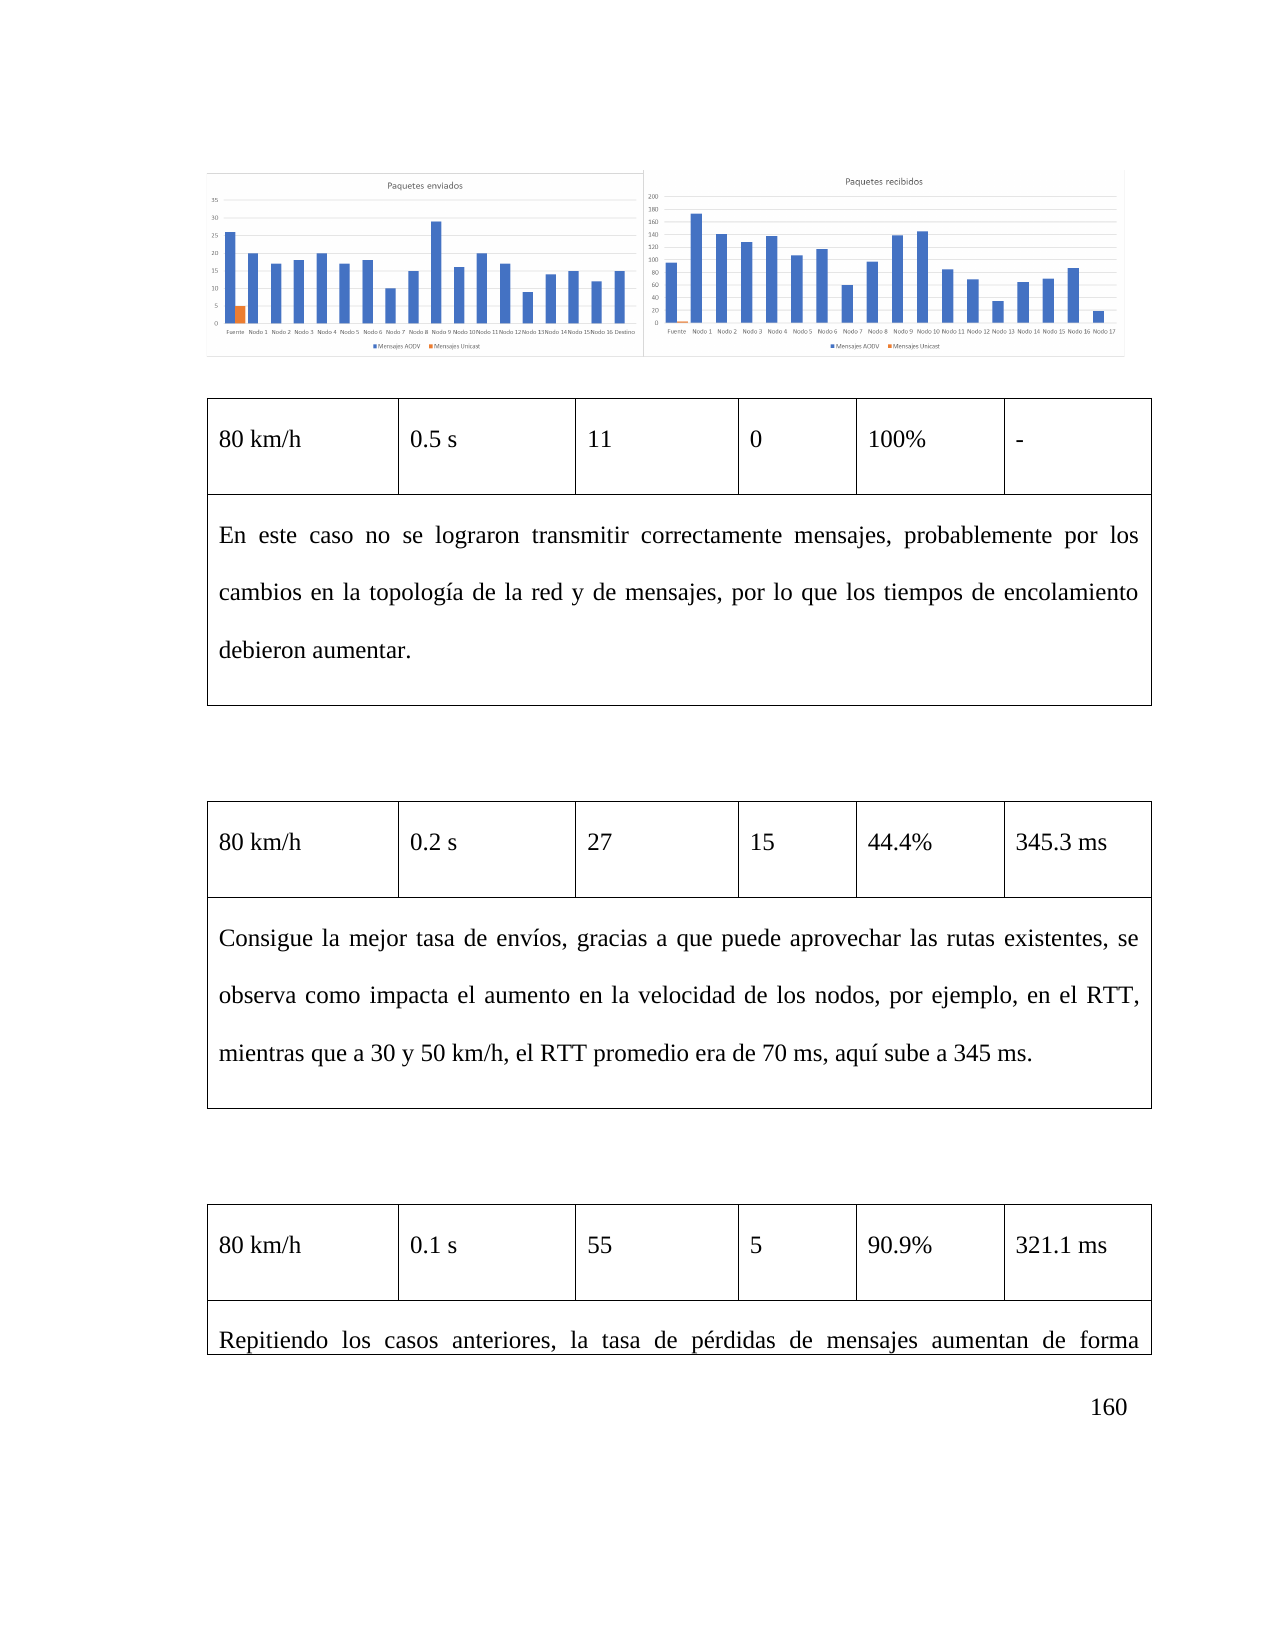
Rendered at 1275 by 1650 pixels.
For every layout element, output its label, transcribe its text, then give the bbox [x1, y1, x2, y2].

table_header 80 km/h [208, 802, 398, 897]
table_header 321.1 ms [1005, 1205, 1151, 1299]
table_header 0.2 s [399, 802, 575, 897]
table_header 90.9% [857, 1205, 1004, 1299]
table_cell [208, 1301, 1151, 1354]
table_cell En este caso no se lograron transmitir correctamente mensajes, probablemente por los cambios en la topología de la red y de mensajes, por lo que los tiempos de encolamiento debieron aumentar. [208, 495, 1151, 705]
table_header 80 km/h [208, 1205, 398, 1299]
table_header 80 km/h [208, 399, 398, 494]
table_header 0 [739, 399, 856, 494]
table_header 11 [576, 399, 738, 494]
table_header 27 [576, 802, 738, 897]
table_header 55 [576, 1205, 738, 1299]
table_header 345.3 ms [1005, 802, 1151, 897]
table_cell Consigue la mejor tasa de envíos, gracias a que puede aprovechar las rutas existentes, se observa como impacta el aumento en la velocidad de los nodos, por ejemplo, en el RTT, mientras que a 30 y 50 km/h, el RTT promedio era de 70 ms, aquí sube a 345 ms. [208, 898, 1151, 1108]
table_header - [1005, 399, 1151, 494]
table_header 15 [739, 802, 856, 897]
table_header 100% [857, 399, 1004, 494]
picture [206, 170, 1125, 357]
table_header 0.5 s [399, 399, 575, 494]
table_header 0.1 s [399, 1205, 575, 1299]
table_header 44.4% [857, 802, 1004, 897]
table_header 5 [739, 1205, 856, 1299]
